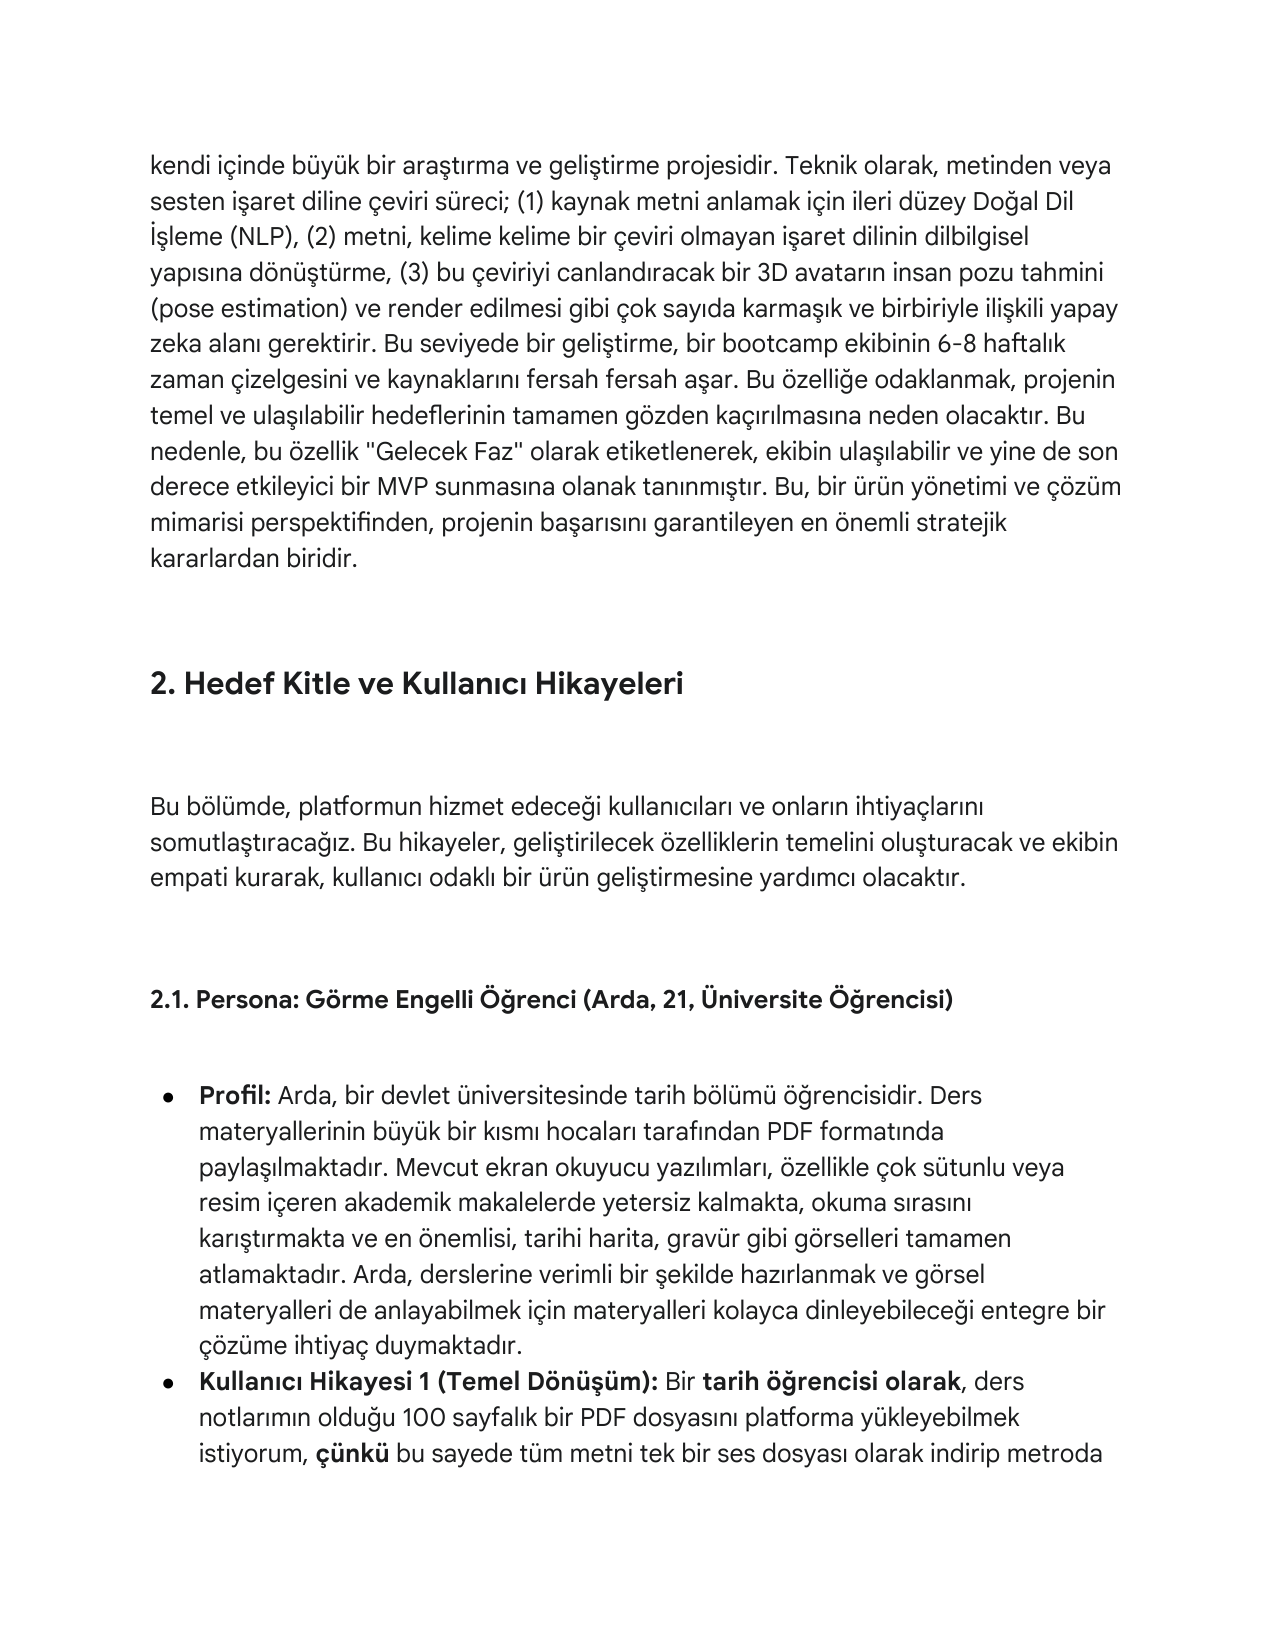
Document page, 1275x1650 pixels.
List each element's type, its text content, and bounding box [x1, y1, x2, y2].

list Profil: Arda, bir devlet üniversitesinde tarih bölümü öğrencisidir. Ders materyallerinin büyük bir kısmı hocaları tarafından PDF formatında paylaşılmaktadır. Mevcut ekran okuyucu yazılımları, özellikle çok sütunlu veya resim içeren akademik makalelerde yetersiz kalmakta, okuma sırasını karıştırmakta ve en önemlisi, tarihi harita, gravür gibi görselleri tamamen atlamaktadır. Arda, derslerine verimli bir şekilde hazırlanmak ve görsel materyalleri de anlayabilmek için materyalleri kolayca dinleyebileceği entegre bir çözüme ihtiyaç duymaktadır. [161, 1081, 1125, 1362]
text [150, 150, 1125, 574]
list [161, 1366, 1125, 1469]
subtitle 2.1. Persona: Görme Engelli Öğrenci (Arda, 21, Üniversite Öğrencisi) [150, 984, 1125, 1015]
subtitle 2. Hedef Kitle ve Kullanıcı Hikayeleri [150, 664, 1125, 704]
text Bu bölümde, platformun hizmet edeceği kullanıcıları ve onların ihtiyaçlarını somutlaştıracağız. Bu hikayeler, geliştirilecek özelliklerin temelini oluşturacak ve ekibin empati kurarak, kullanıcı odaklı bir ürün geliştirmesine yardımcı olacaktır. [150, 791, 1125, 894]
